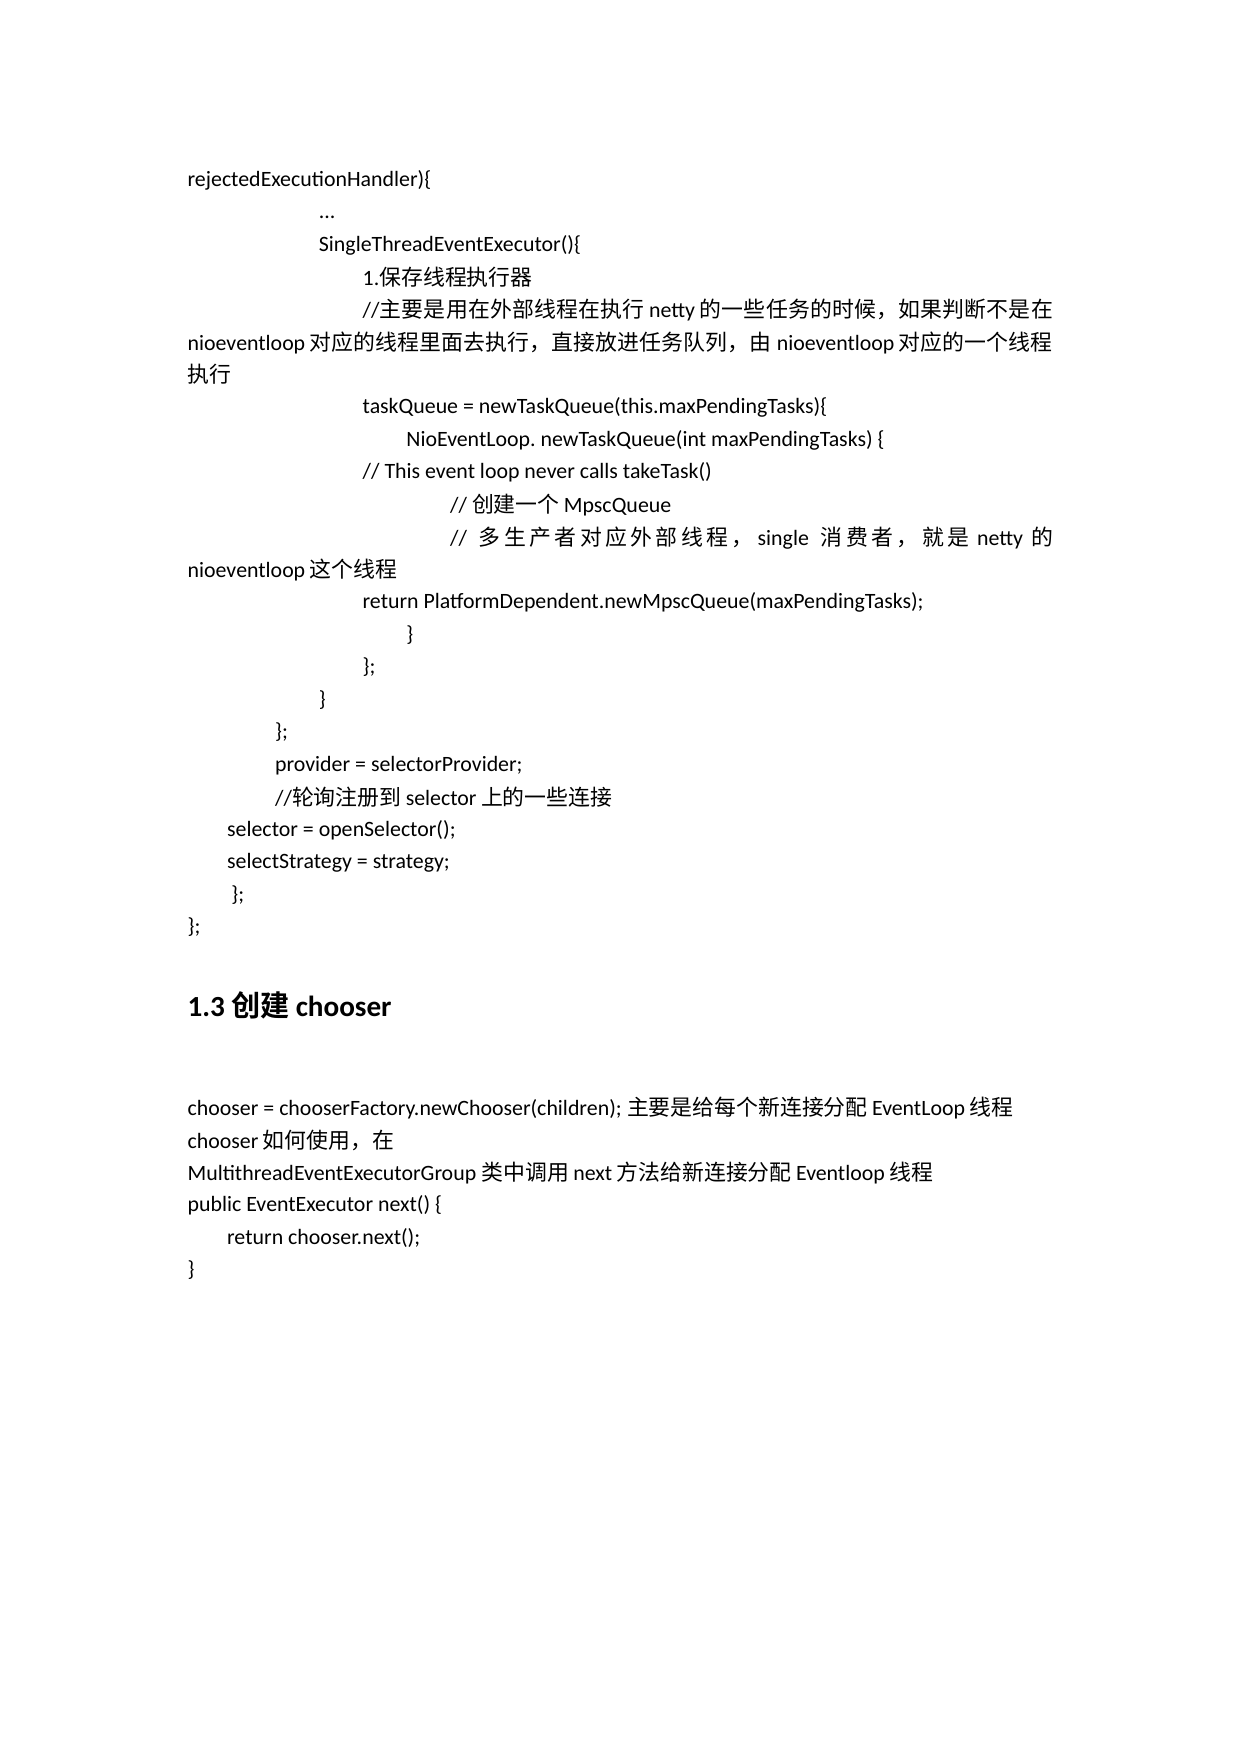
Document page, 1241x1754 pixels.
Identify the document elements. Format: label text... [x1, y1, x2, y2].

text NioEventLoop. newTaskQueue(int maxPendingTasks) { [187, 422, 1053, 454]
text // 多生产者对应外部线程，single 消费者，就是netty的nioeventloop这个线程 [187, 519, 1053, 584]
text // This event loop never calls takeTask() [187, 454, 1053, 487]
text 1.保存线程执行器 [187, 259, 1053, 292]
text }; [187, 649, 1053, 682]
text }; [187, 909, 1053, 942]
text } [187, 617, 1053, 649]
subtitle 1.3 创建chooser [187, 971, 1053, 1036]
text taskQueue = newTaskQueue(this.maxPendingTasks){ [187, 389, 1053, 422]
text SingleThreadEventExecutor(){ [187, 227, 1053, 259]
text }; [187, 714, 1053, 747]
text // 创建一个MpscQueue [187, 487, 1053, 519]
text return chooser.next(); [187, 1220, 1053, 1252]
text public EventExecutor next() { [187, 1187, 1053, 1220]
text }; [187, 877, 1053, 909]
text provider = selectorProvider; [187, 747, 1053, 779]
text selectStrategy = strategy; [187, 844, 1053, 877]
text chooser = chooserFactory.newChooser(children); 主要是给每个新连接分配EventLoop线程 [187, 1090, 1053, 1122]
text } [187, 682, 1053, 714]
text ... [187, 194, 1053, 227]
text } [187, 1252, 1053, 1285]
text selector = openSelector(); [187, 812, 1053, 844]
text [187, 162, 1053, 194]
text //主要是用在外部线程在执行netty的一些任务的时候，如果判断不是在nioeventloop对应的线程里面去执行，直接放进任务队列，由nioeventloop对应的一个线程执行 [187, 292, 1053, 389]
text chooser如何使用，在 [187, 1122, 1053, 1155]
text return PlatformDependent.newMpscQueue(maxPendingTasks); [187, 584, 1053, 617]
text //轮询注册到selector上的一些连接 [187, 779, 1053, 812]
text MultithreadEventExecutorGroup 类中调用next方法给新连接分配Eventloop线程 [187, 1155, 1053, 1187]
